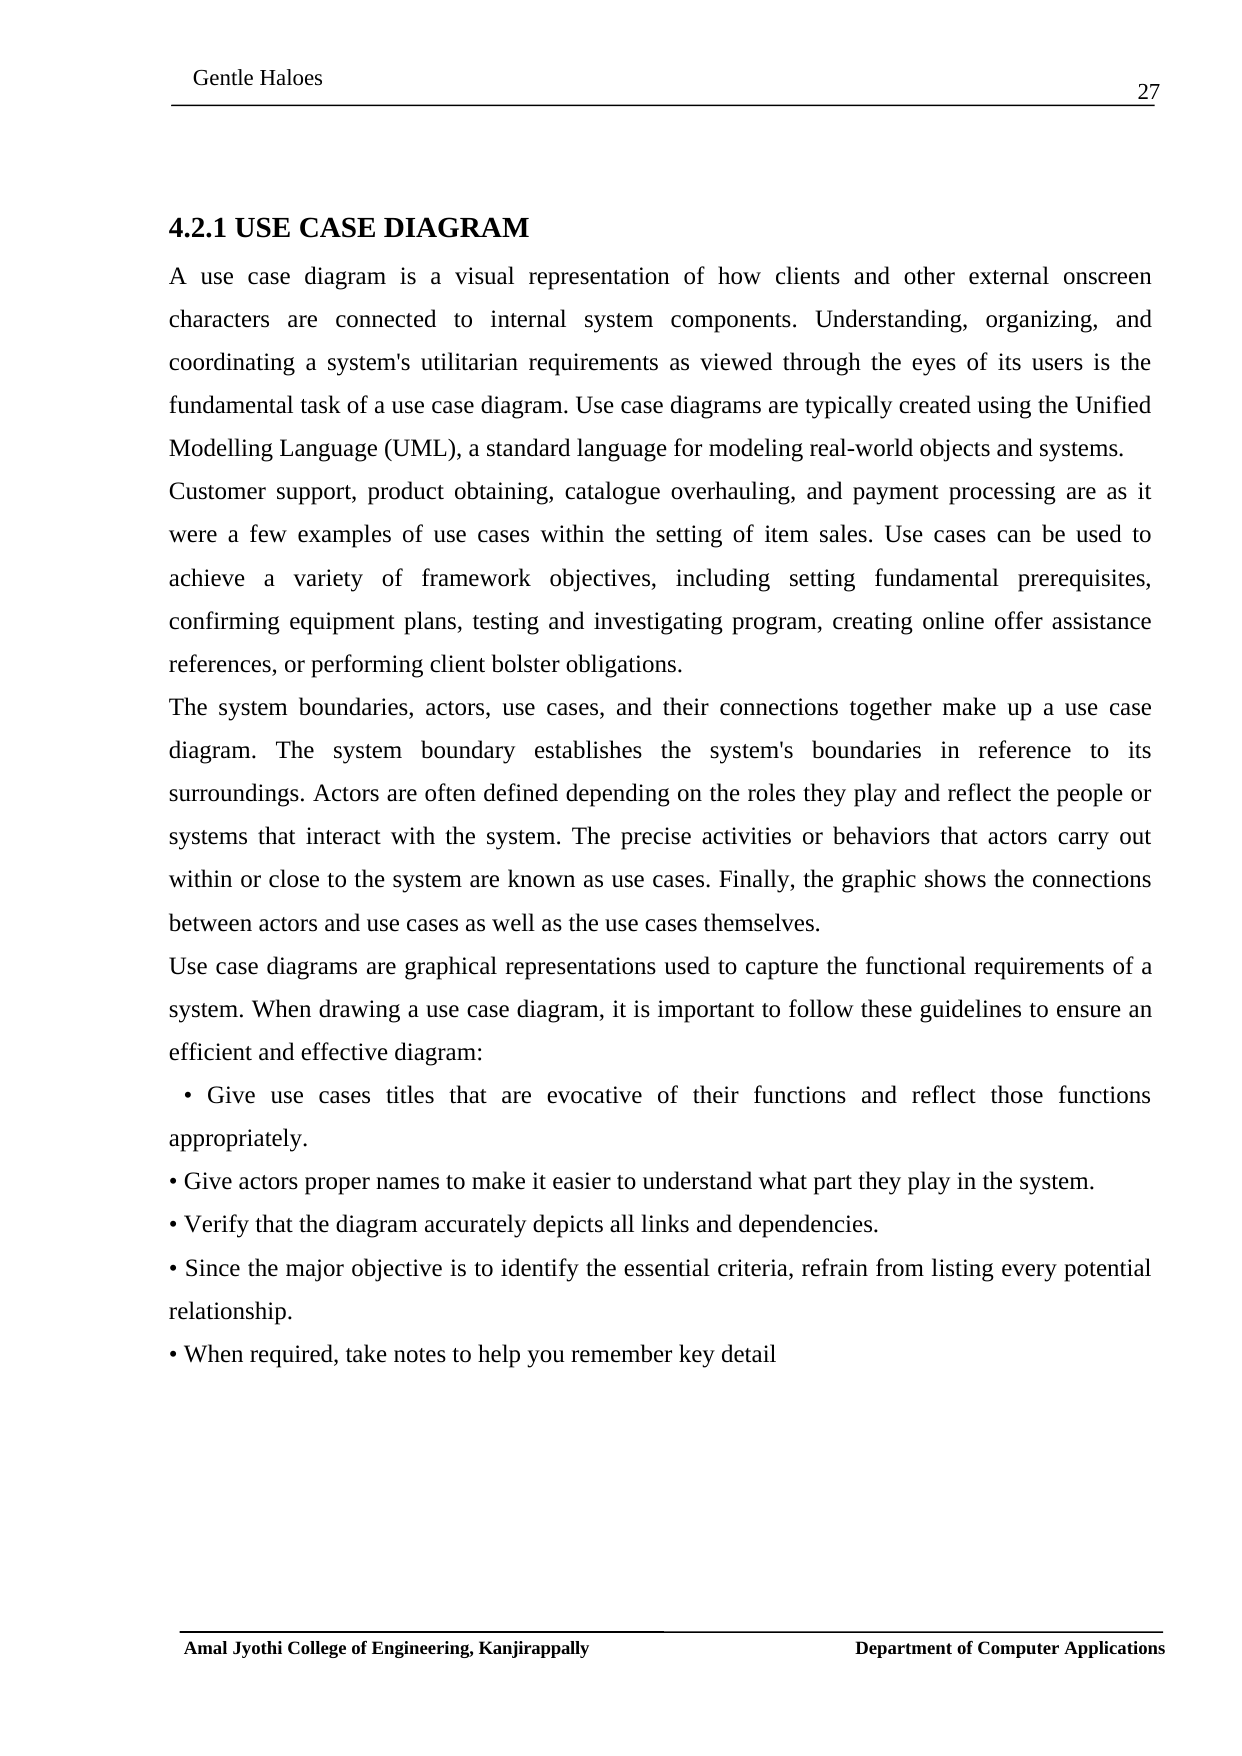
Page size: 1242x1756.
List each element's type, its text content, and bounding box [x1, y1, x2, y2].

text A use case diagram is a visual representation of how clients and other external onscreen characters are connected to internal system components. Understanding, organizing, and coordinating a system's utilitarian requirements as viewed through the eyes of its users is the fundamental task of a use case diagram. Use case diagrams are typically created using the Unified Modelling Language (UML), a standard language for modeling real-world objects and systems. [169, 261, 1153, 462]
text • Give actors proper names to make it easier to understand what part they play in the system. [169, 1166, 1153, 1195]
text • Give use cases titles that are evocative of their functions and reflect those functions appropriately. [169, 1080, 1153, 1152]
subtitle USE CASE DIAGRAM [169, 210, 1153, 244]
text • When required, take notes to help you remember key detail [169, 1339, 1153, 1368]
text • Since the major objective is to identify the essential criteria, refrain from listing every potential relationship. [169, 1253, 1153, 1324]
text The system boundaries, actors, use cases, and their connections together make up a use case diagram. The system boundary establishes the system's boundaries in reference to its surroundings. Actors are often defined depending on the roles they play and reflect the people or systems that interact with the system. The precise activities or behaviors that actors carry out within or close to the system are known as use cases. Finally, the graphic shows the connections between actors and use cases as well as the use cases themselves. [169, 692, 1153, 936]
text • Verify that the diagram accurately depicts all links and dependencies. [169, 1209, 1153, 1238]
text Use case diagrams are graphical representations used to capture the functional requirements of a system. When drawing a use case diagram, it is important to follow these guidelines to ensure an efficient and effective diagram: [169, 951, 1153, 1066]
text Customer support, product obtaining, catalogue overhauling, and payment processing are as it were a few examples of use cases within the setting of item sales. Use cases can be used to achieve a variety of framework objectives, including setting fundamental prerequisites, confirming equipment plans, testing and investigating program, creating online offer assistance references, or performing client bolster obligations. [169, 476, 1153, 678]
